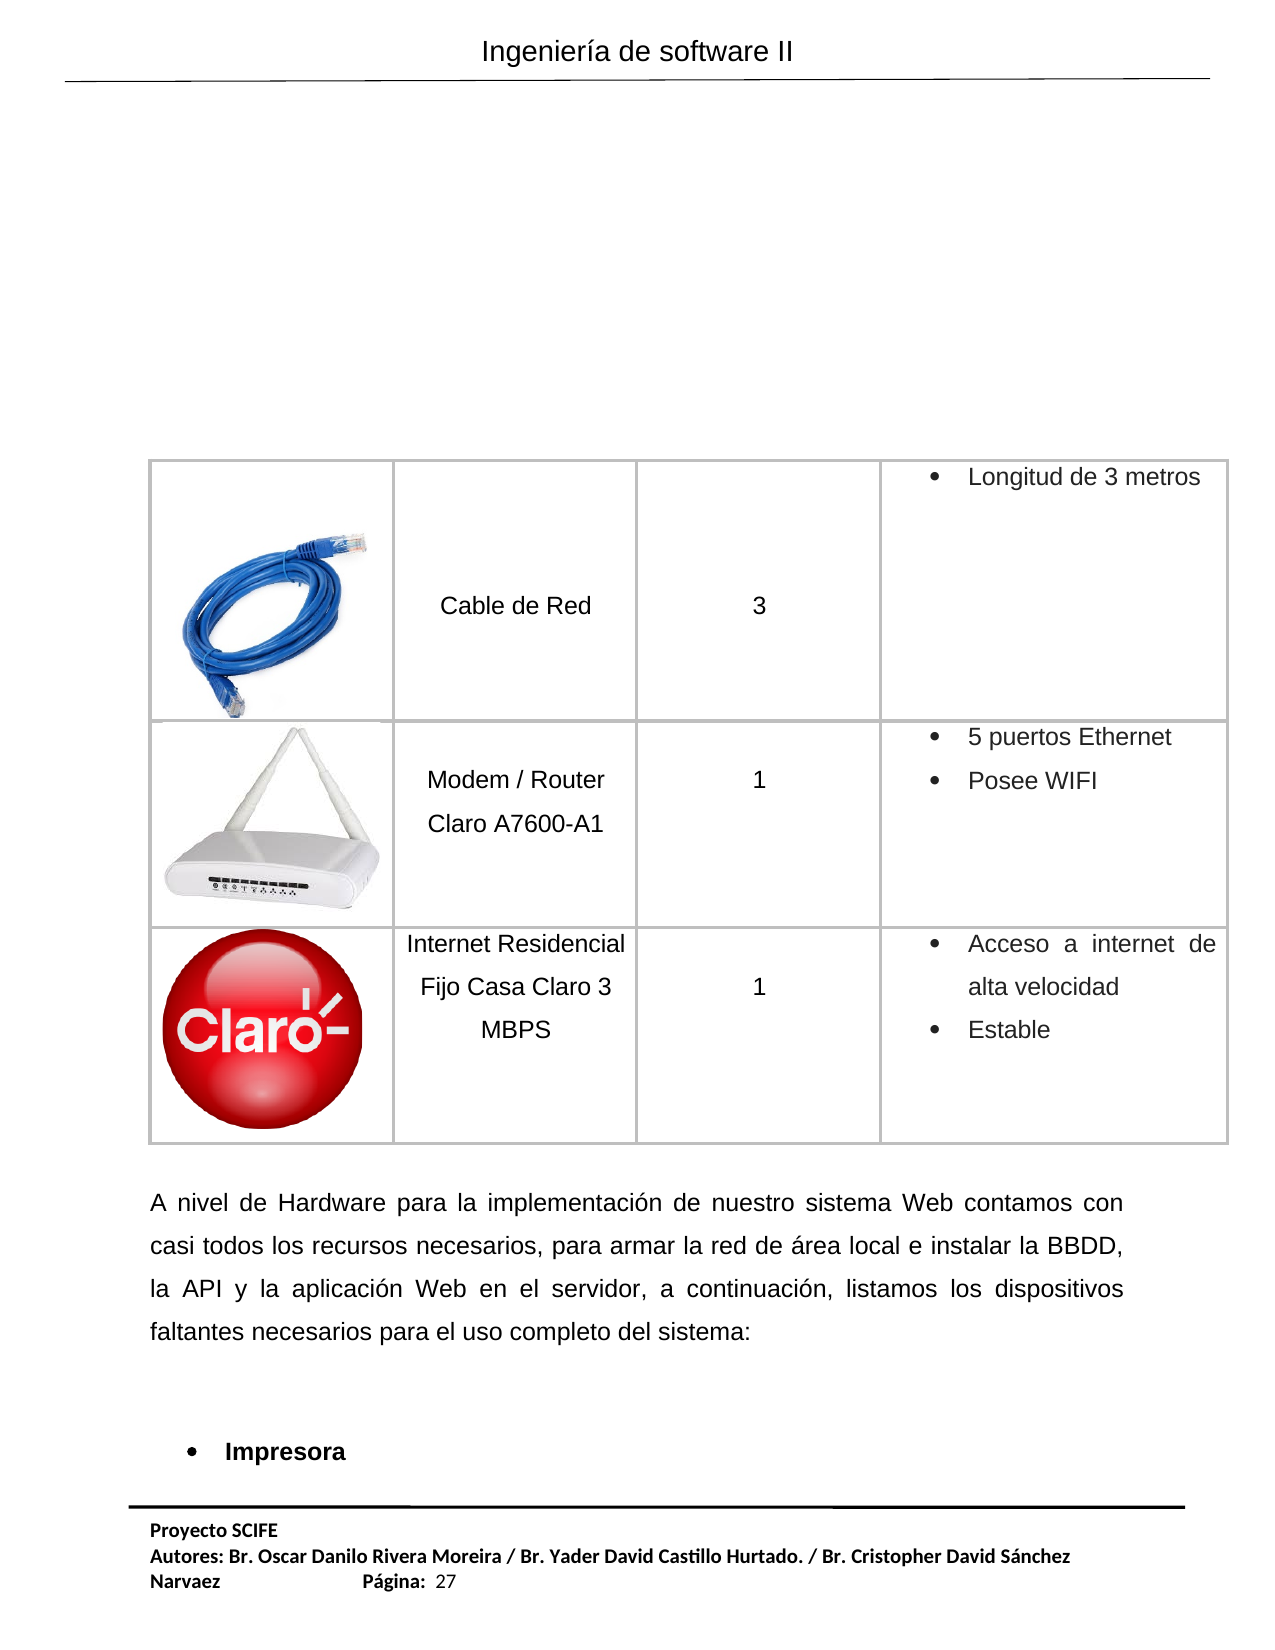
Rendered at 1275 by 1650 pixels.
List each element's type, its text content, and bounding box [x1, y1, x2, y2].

picture [162, 722, 381, 913]
table_cell Longitud de 3 metros [882, 462, 1226, 719]
table_cell [152, 723, 392, 926]
list Impresora [187, 1437, 1125, 1466]
table_cell 5 puertos Ethernet Posee WIFI [882, 723, 1226, 926]
table_cell [152, 462, 392, 719]
table_cell 1 [638, 723, 879, 926]
table_cell 3 [638, 462, 879, 719]
table_cell 1 [638, 929, 879, 1142]
table_cell Modem / Router Claro A7600-A1 [395, 723, 635, 926]
picture [174, 523, 368, 716]
picture [162, 929, 363, 1129]
table_cell Internet Residencial Fijo Casa Claro 3 MBPS [395, 929, 635, 1142]
table_cell [152, 929, 392, 1142]
table_cell Acceso a internet de alta velocidad Estable [882, 929, 1226, 1142]
text A nivel de Hardware para la implementación de nuestro sistema Web contamos con casi todos los recursos necesarios, para armar la red de área local e instalar la BBDD, la API y la aplicación Web en el servidor, a continuación, listamos los dispositivos faltantes necesarios para el uso completo del sistema: [150, 1145, 1125, 1346]
table_cell Cable de Red [395, 462, 635, 719]
